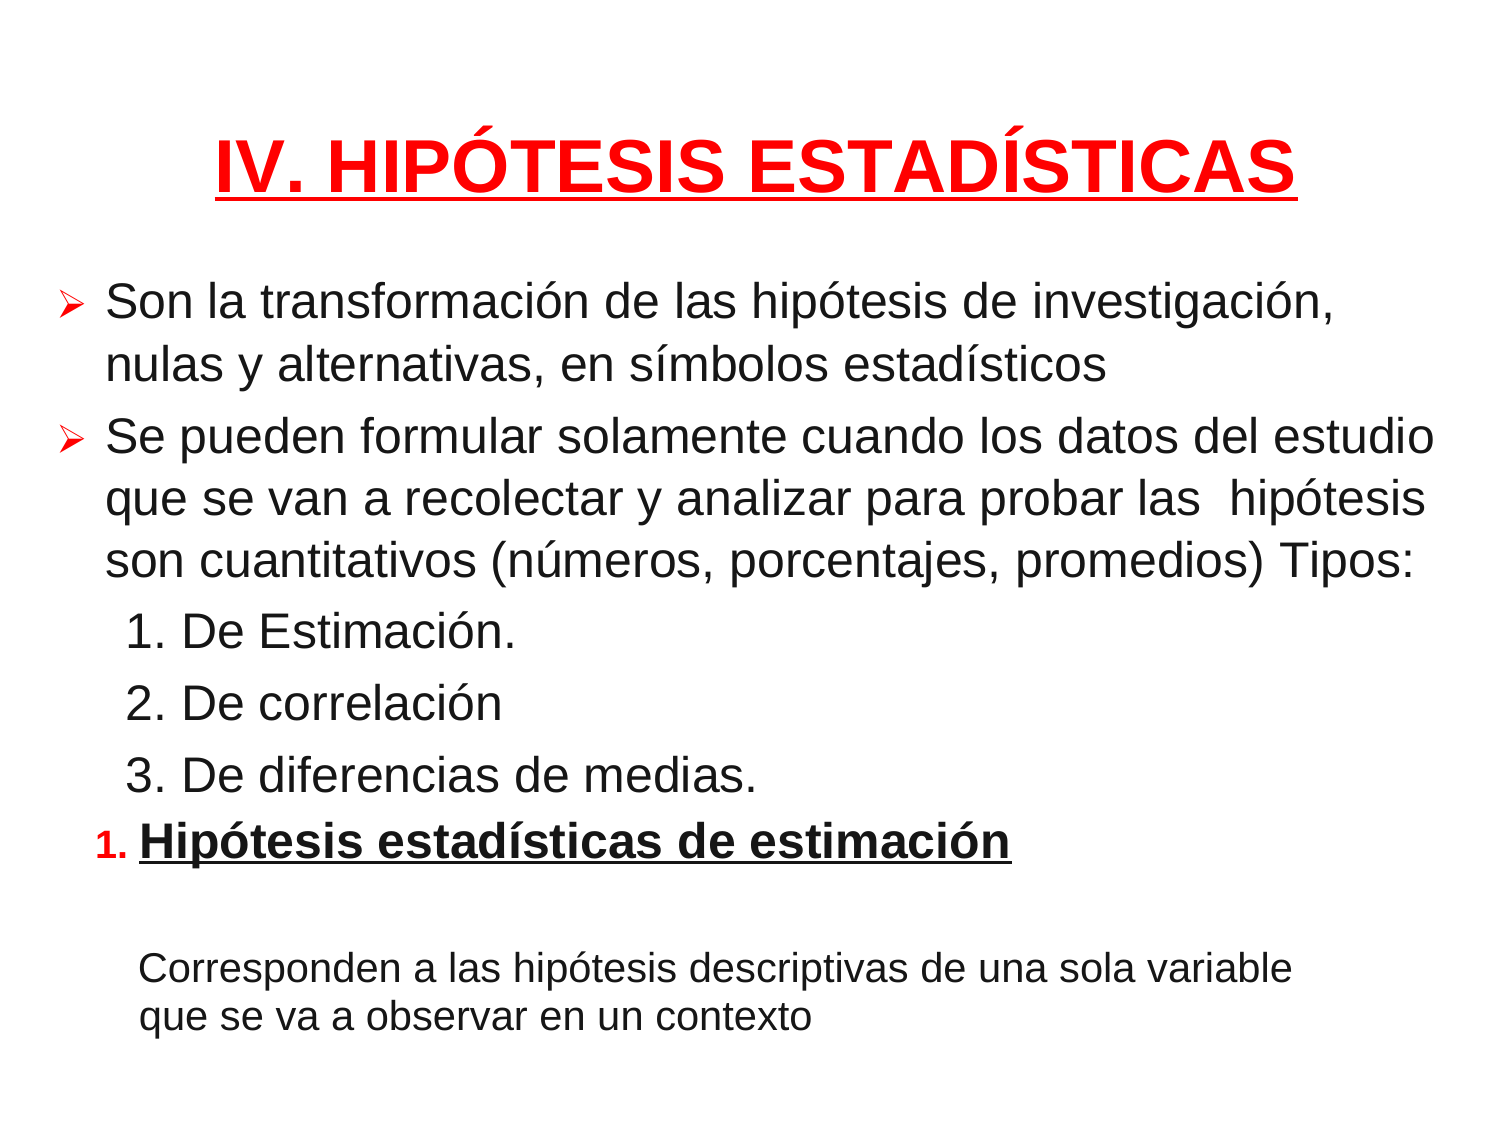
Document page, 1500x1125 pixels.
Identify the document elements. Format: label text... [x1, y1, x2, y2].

list De Estimación. [125, 602, 1455, 659]
text 1. Hipótesis estadísticas de estimación [95, 811, 1456, 869]
list De diferencias de medias. [125, 745, 1455, 803]
list Son la transformación de las hipótesis de investigación, nulas y alternativas, en símbolos estadísticos [56, 272, 1436, 391]
text Corresponden a las hipótesis descriptivas de una sola variable que se va a observar en un contexto [138, 943, 1293, 1039]
subtitle IV. HIPÓTESIS ESTADÍSTICAS [56, 122, 1456, 208]
list Se pueden formular solamente cuando los datos del estudio que se van a recolectar y analizar para probar las hipótesis son cuantitativos (números, porcentajes, promedios) Tipos: [56, 406, 1436, 588]
list De correlación [125, 674, 1455, 731]
